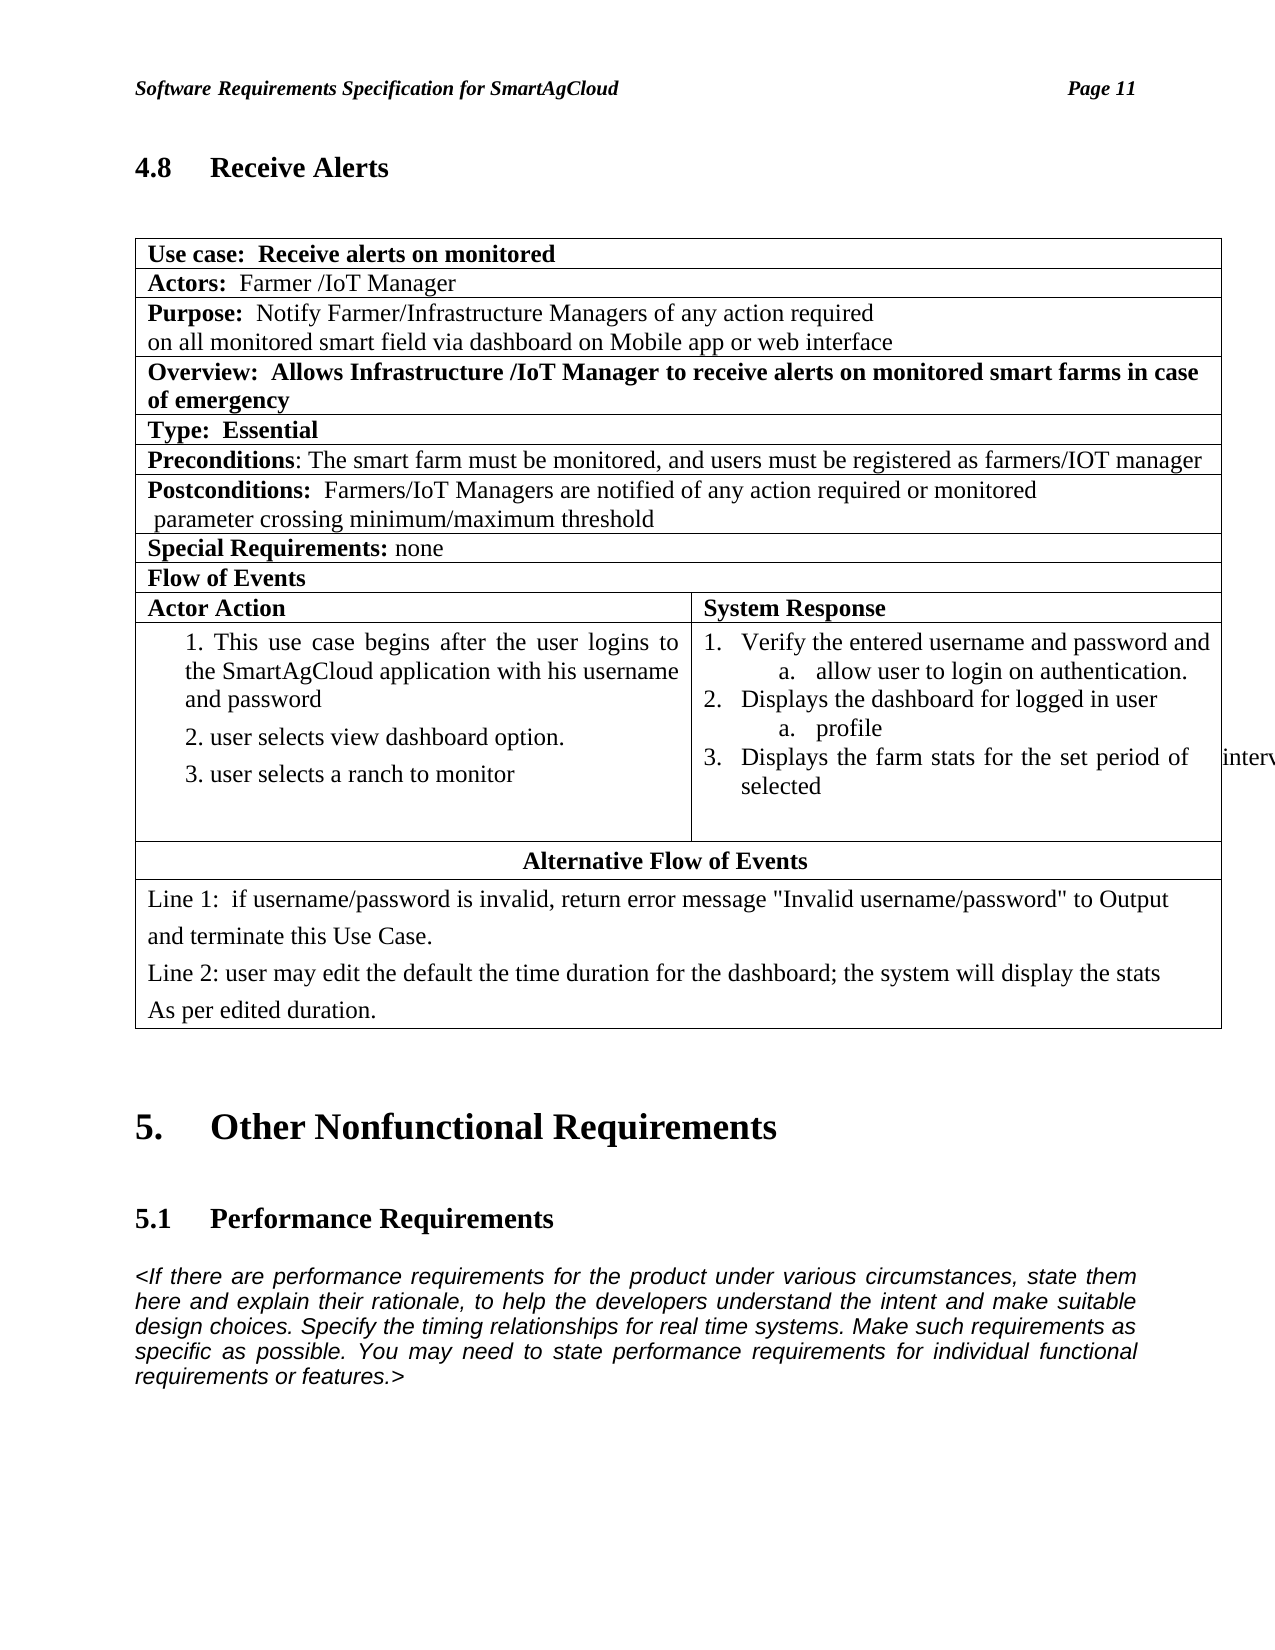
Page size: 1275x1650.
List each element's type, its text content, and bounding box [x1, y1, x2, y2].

table_cell System Response [692, 593, 1221, 622]
table_cell Overview: Allows Infrastructure /IoT Manager to receive alerts on monitored smart farms in case of emergency [136, 357, 1221, 414]
table_cell Line 1: if username/password is invalid, return error message "Invalid username/password" to Output and terminate this Use Case. Line 2: user may edit the default the time duration for the dashboard; the system will display the stats As per edited duration. [136, 880, 1221, 1028]
table_cell Purpose: Notify Farmer/Infrastructure Managers of any action required on all monitored smart field via dashboard on Mobile app or web interface [136, 298, 1221, 356]
subtitle Other Nonfunctional Requirements [135, 1104, 1140, 1147]
table_cell Actor Action [136, 593, 691, 622]
table_cell Alternative Flow of Events [136, 842, 1221, 879]
text <If there are performance requirements for the product under various circumstances, state them here and explain their rationale, to help the developers understand the intent and make suitable design choices. Specify the timing relationships for real time systems. Make such requirements as specific as possible. You may need to state performance requirements for individual functional requirements or features.> [135, 1264, 1140, 1389]
table_header Use case: Receive alerts on monitored [136, 239, 1221, 267]
subtitle Performance Requirements [135, 1202, 1140, 1235]
subtitle Receive Alerts [135, 150, 1140, 183]
table_cell 1. This use case begins after the user logins to the SmartAgCloud application with his username and password 2. user selects view dashboard option. 3. user selects a ranch to monitor [136, 623, 691, 841]
table_cell Verify the entered username and password and allow user to login on authentication. Displays the dashboard for logged in user profile Displays the farm stats for the set period of interval the selected [692, 623, 1221, 841]
table_cell Special Requirements: none [136, 534, 1221, 562]
table_cell Flow of Events [136, 563, 1221, 592]
table_cell Type: Essential [136, 415, 1221, 444]
table_cell Postconditions: Farmers/IoT Managers are notified of any action required or monitored parameter crossing minimum/maximum threshold [136, 475, 1221, 532]
table_cell Actors: Farmer /IoT Manager [136, 269, 1221, 297]
table_cell Preconditions: The smart farm must be monitored, and users must be registered as farmers/IOT manager [136, 445, 1221, 474]
